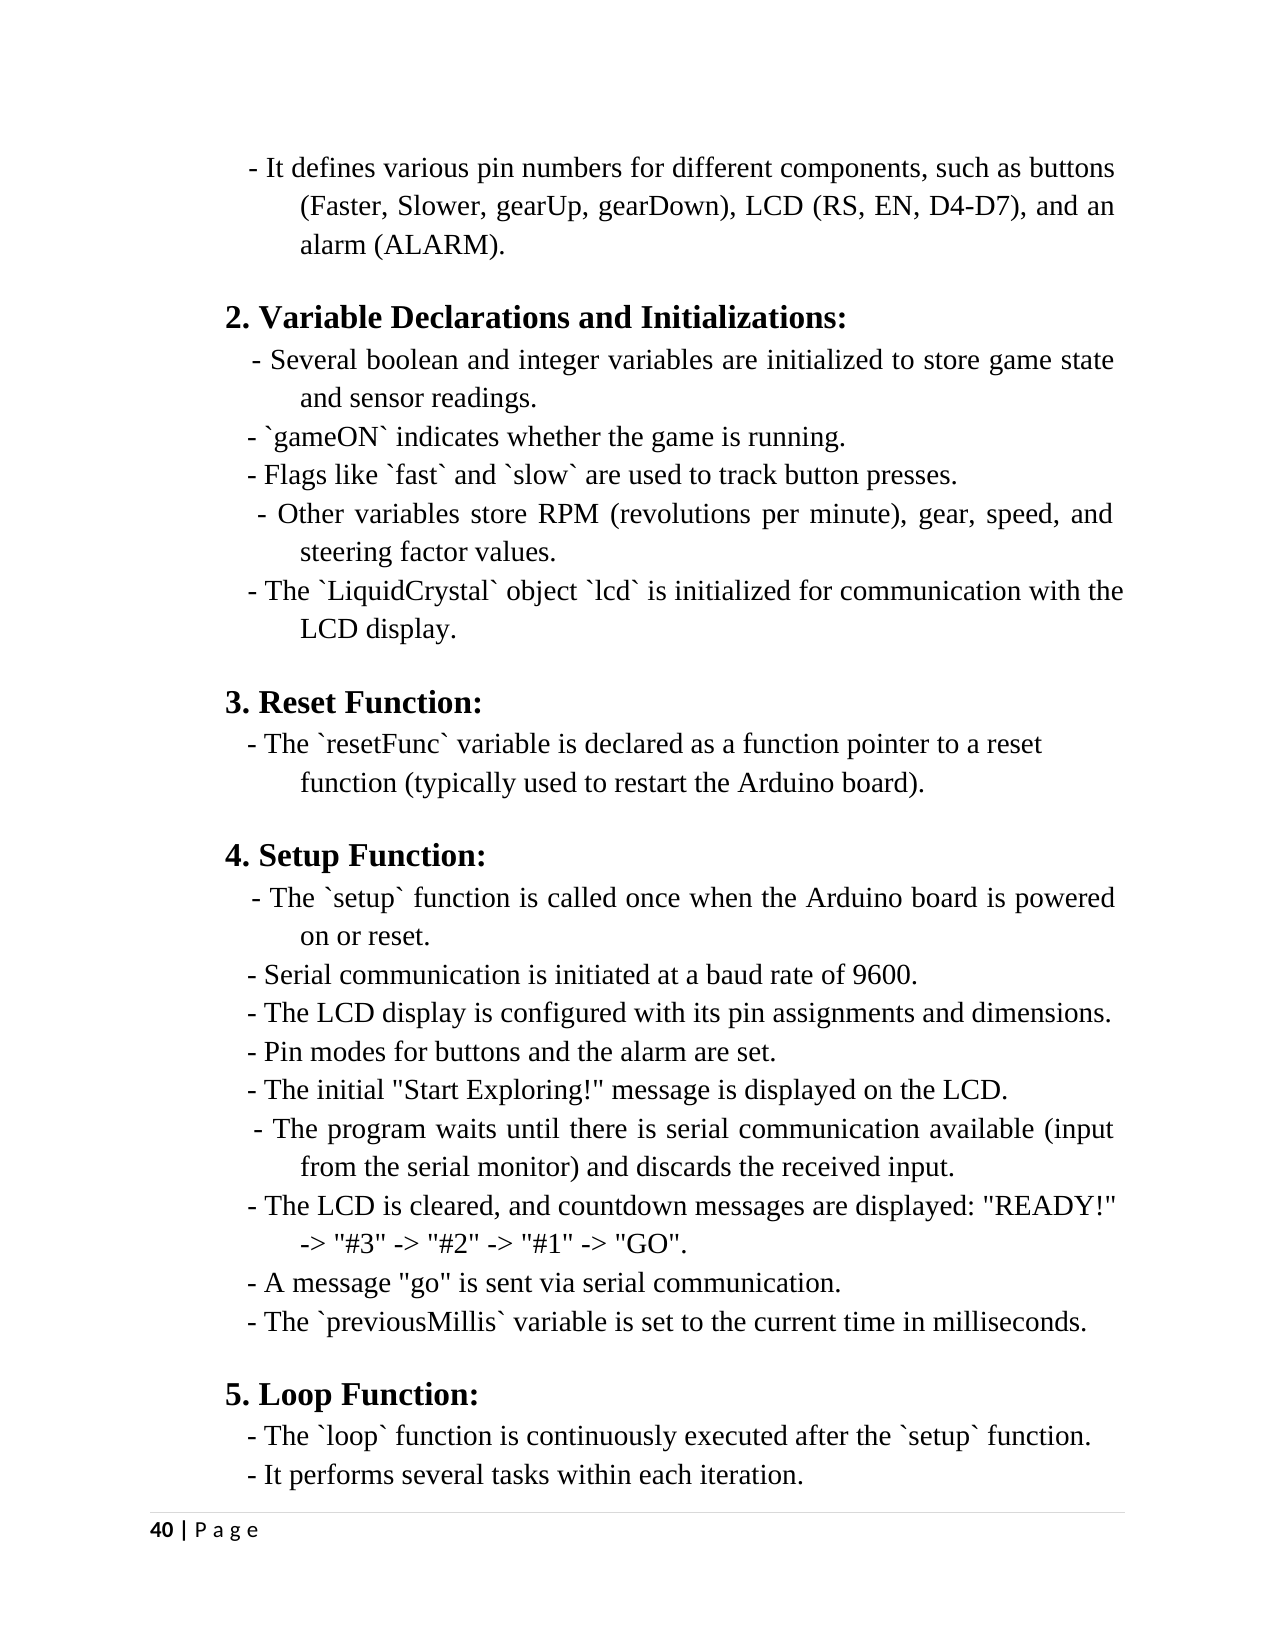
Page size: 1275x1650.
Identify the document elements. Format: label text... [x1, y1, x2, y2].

text - A message "go" is sent via serial communication. [225, 1265, 1125, 1299]
text - Flags like `fast` and `slow` are used to track button presses. [225, 457, 1125, 491]
text - Serial communication is initiated at a baud rate of 9600. [225, 957, 1125, 990]
text - The `loop` function is continuously executed after the `setup` function. [225, 1418, 1125, 1452]
text - The program waits until there is serial communication available (input from the serial monitor) and discards the received input. [225, 1111, 1125, 1183]
text - The initial "Start Exploring!" message is displayed on the LCD. [225, 1072, 1125, 1106]
text - The `resetFunc` variable is declared as a function pointer to a reset function (typically used to restart the Arduino board). [225, 726, 1125, 798]
text - The LCD is cleared, and countdown messages are displayed: "READY!" -> "#3" -> "#2" -> "#1" -> "GO". [225, 1188, 1125, 1260]
text - The LCD display is configured with its pin assignments and dimensions. [225, 995, 1125, 1029]
text - `gameON` indicates whether the game is running. [225, 419, 1125, 452]
text - The `setup` function is called once when the Arduino board is powered on or reset. [225, 880, 1125, 952]
text 2. Variable Declarations and Initializations: [225, 298, 1125, 336]
text 3. Reset Function: [225, 682, 1125, 721]
text 5. Loop Function: [225, 1374, 1125, 1413]
text - The `LiquidCrystal` object `lcd` is initialized for communication with the LCD display. [225, 573, 1125, 645]
text - Other variables store RPM (revolutions per minute), gear, speed, and steering factor values. [225, 496, 1125, 568]
text - The `previousMillis` variable is set to the current time in milliseconds. [225, 1304, 1125, 1337]
text 4. Setup Function: [225, 836, 1125, 874]
text - Several boolean and integer variables are initialized to store game state and sensor readings. [225, 342, 1125, 414]
text - It defines various pin numbers for different components, such as buttons (Faster, Slower, gearUp, gearDown), LCD (RS, EN, D4-D7), and an alarm (ALARM). [225, 150, 1125, 261]
text - Pin modes for buttons and the alarm are set. [225, 1034, 1125, 1067]
text - It performs several tasks within each iteration. [225, 1457, 1125, 1491]
